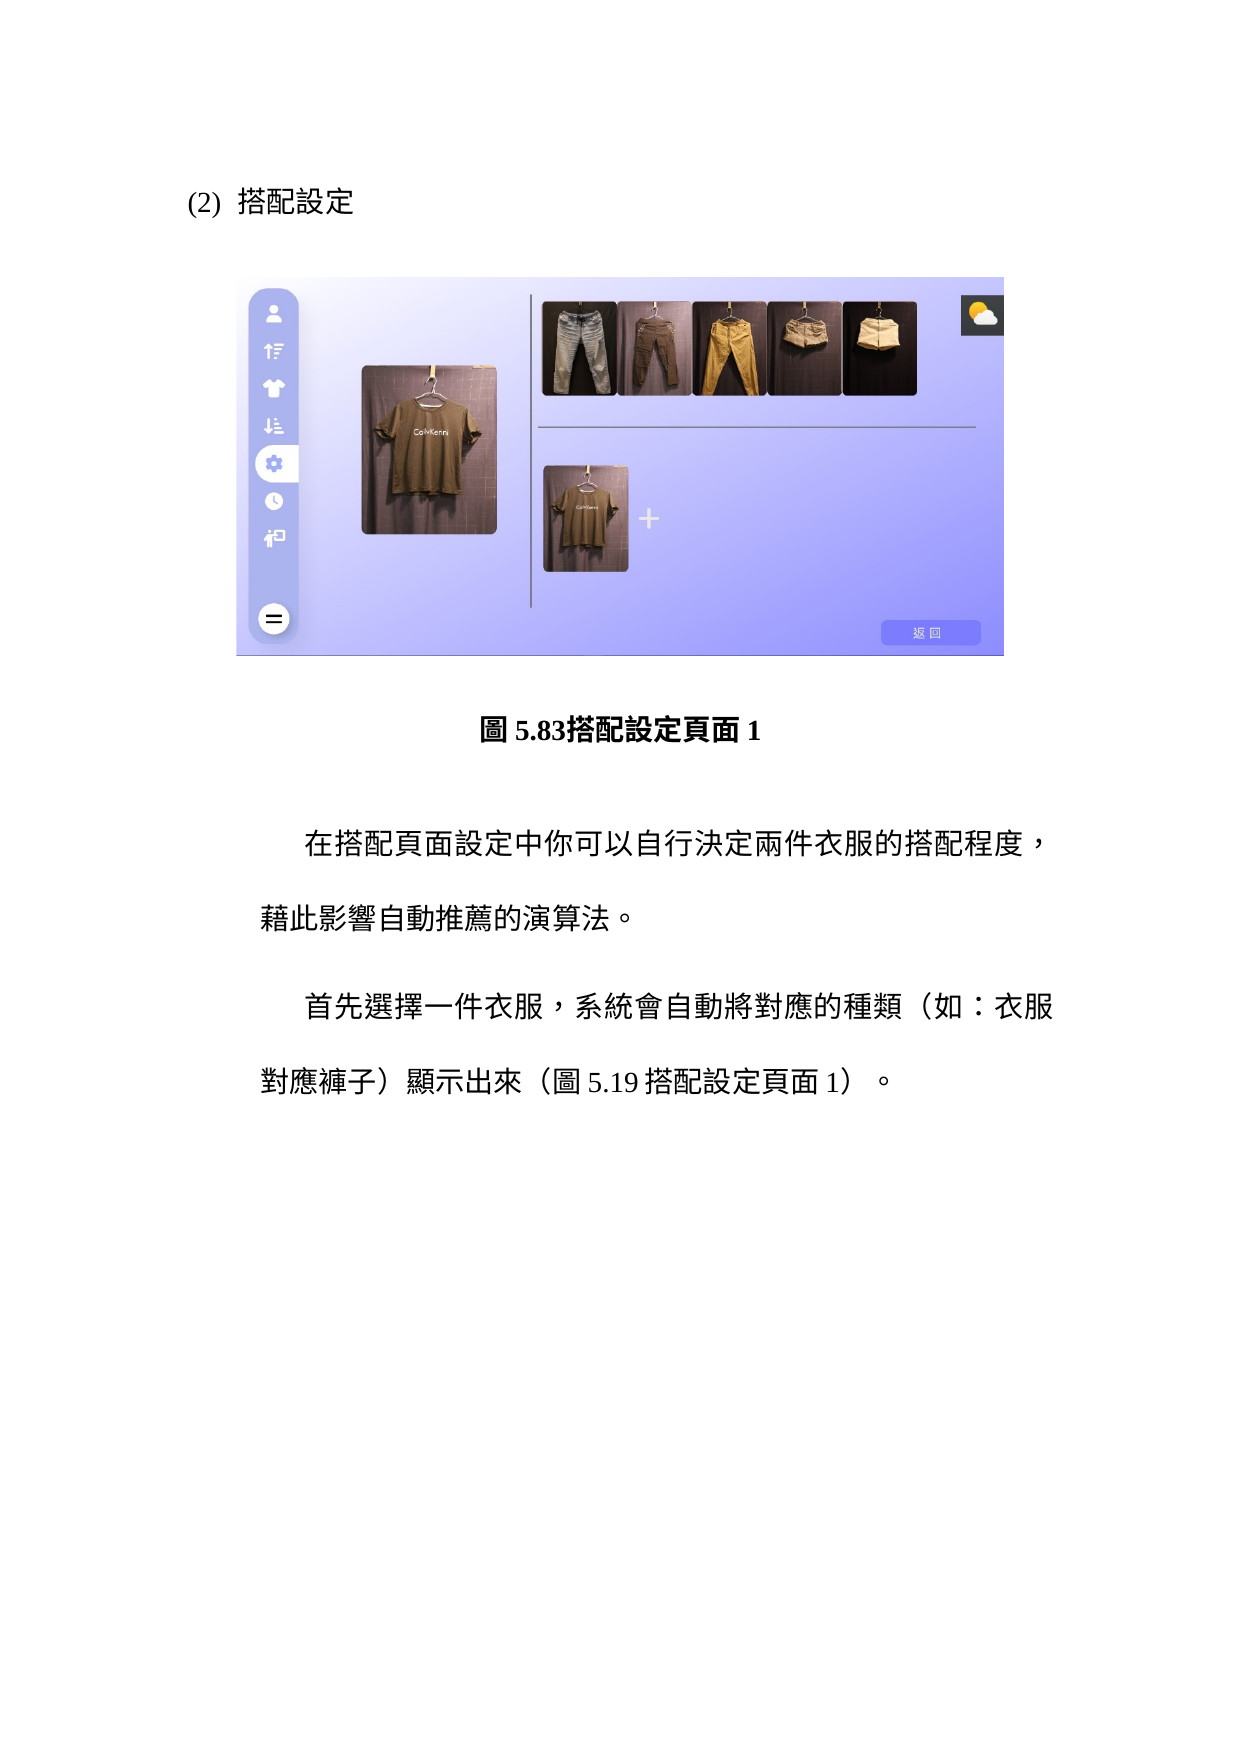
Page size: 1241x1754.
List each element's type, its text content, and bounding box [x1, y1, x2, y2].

picture [236, 277, 1004, 656]
list 搭配設定 [187, 163, 1053, 238]
list 在搭配頁面設定中你可以自行決定兩件衣服的搭配程度，藉此影響自動推薦的演算法。 [260, 804, 1053, 954]
list 首先選擇一件衣服，系統會自動將對應的種類（如：衣服對應褲子）顯示出來（圖 5.19搭配設定頁面1）。 [260, 967, 1053, 1117]
